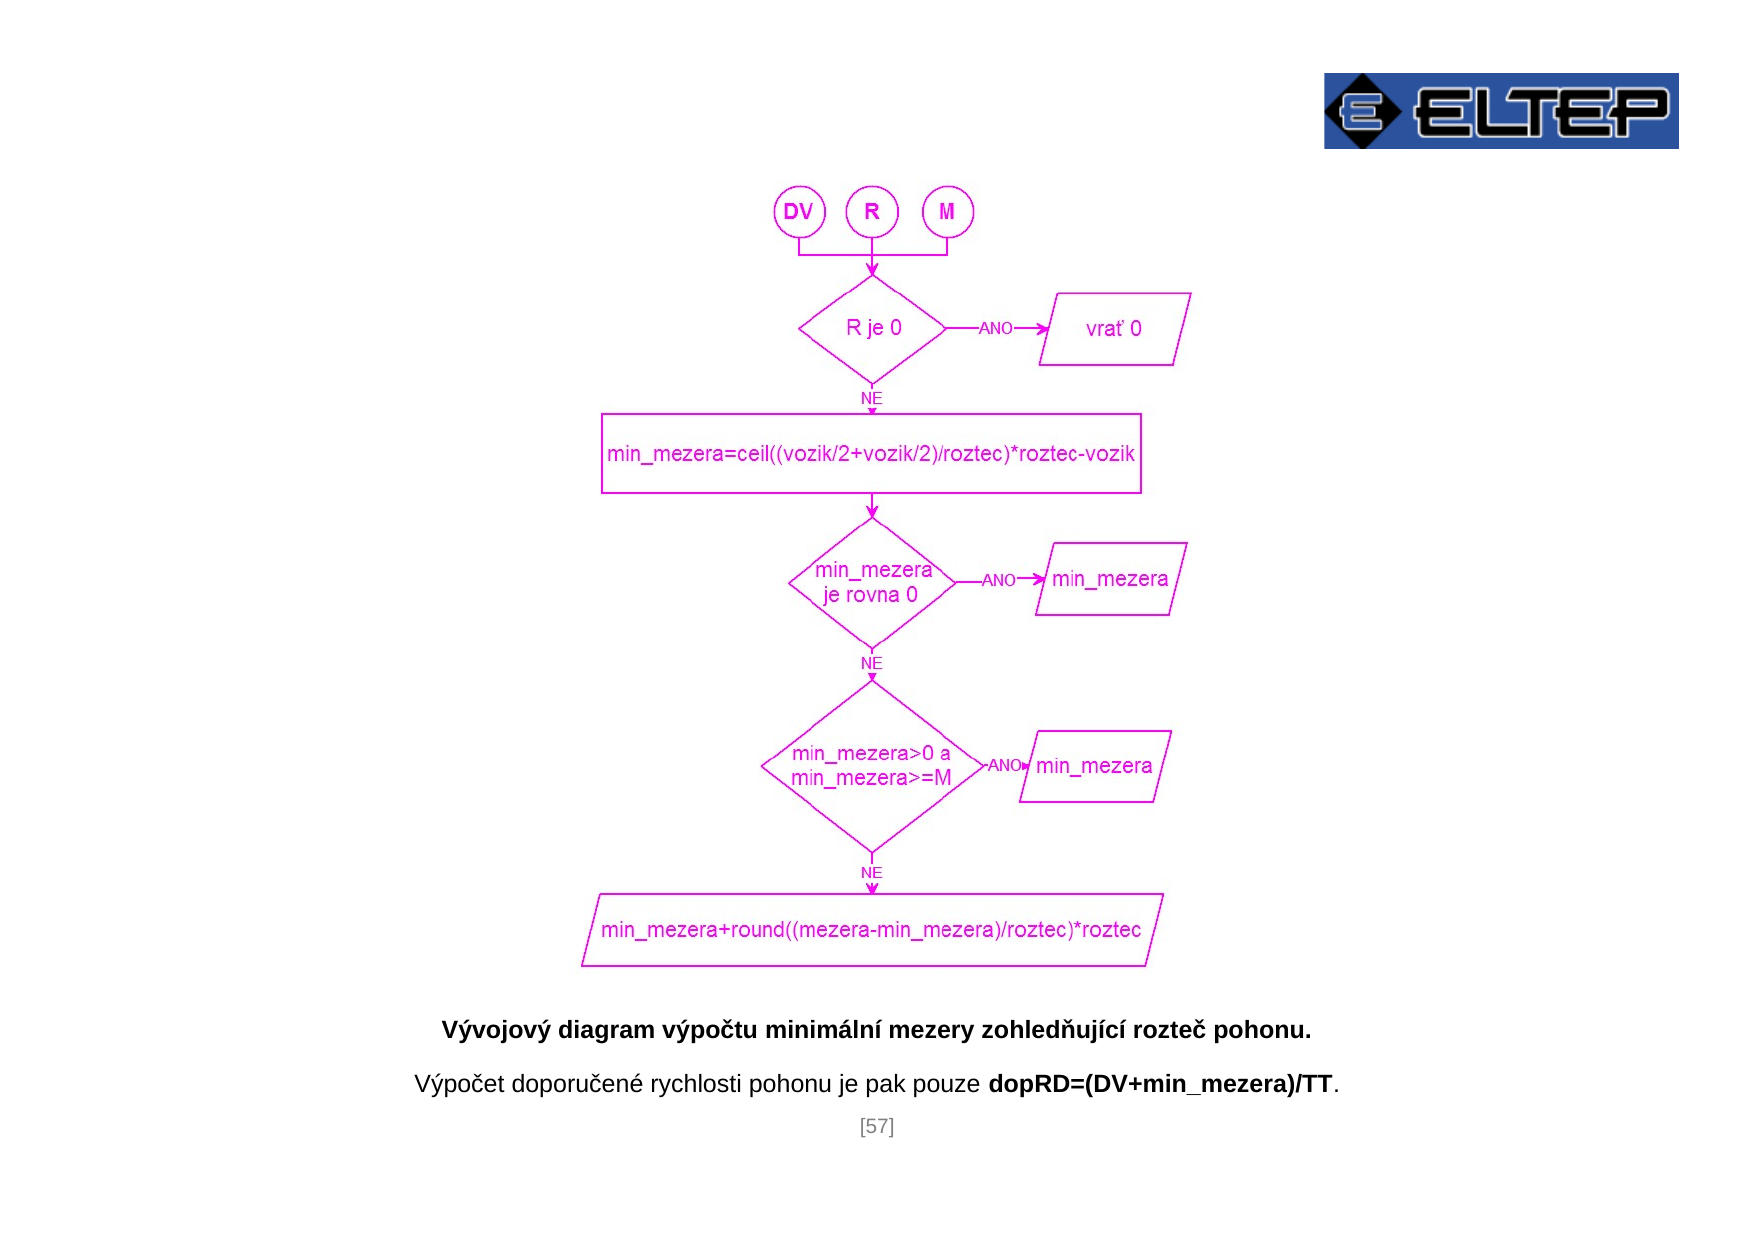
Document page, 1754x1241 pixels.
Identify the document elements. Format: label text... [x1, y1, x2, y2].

picture [552, 176, 1203, 991]
text Výpočet doporučené rychlosti pohonu je pak pouze dopRD=(DV+min_mezera)/TT. [75, 1069, 1679, 1098]
picture [1324, 73, 1679, 149]
text Vývojový diagram výpočtu minimální mezery zohledňující rozteč pohonu. [75, 1015, 1679, 1044]
